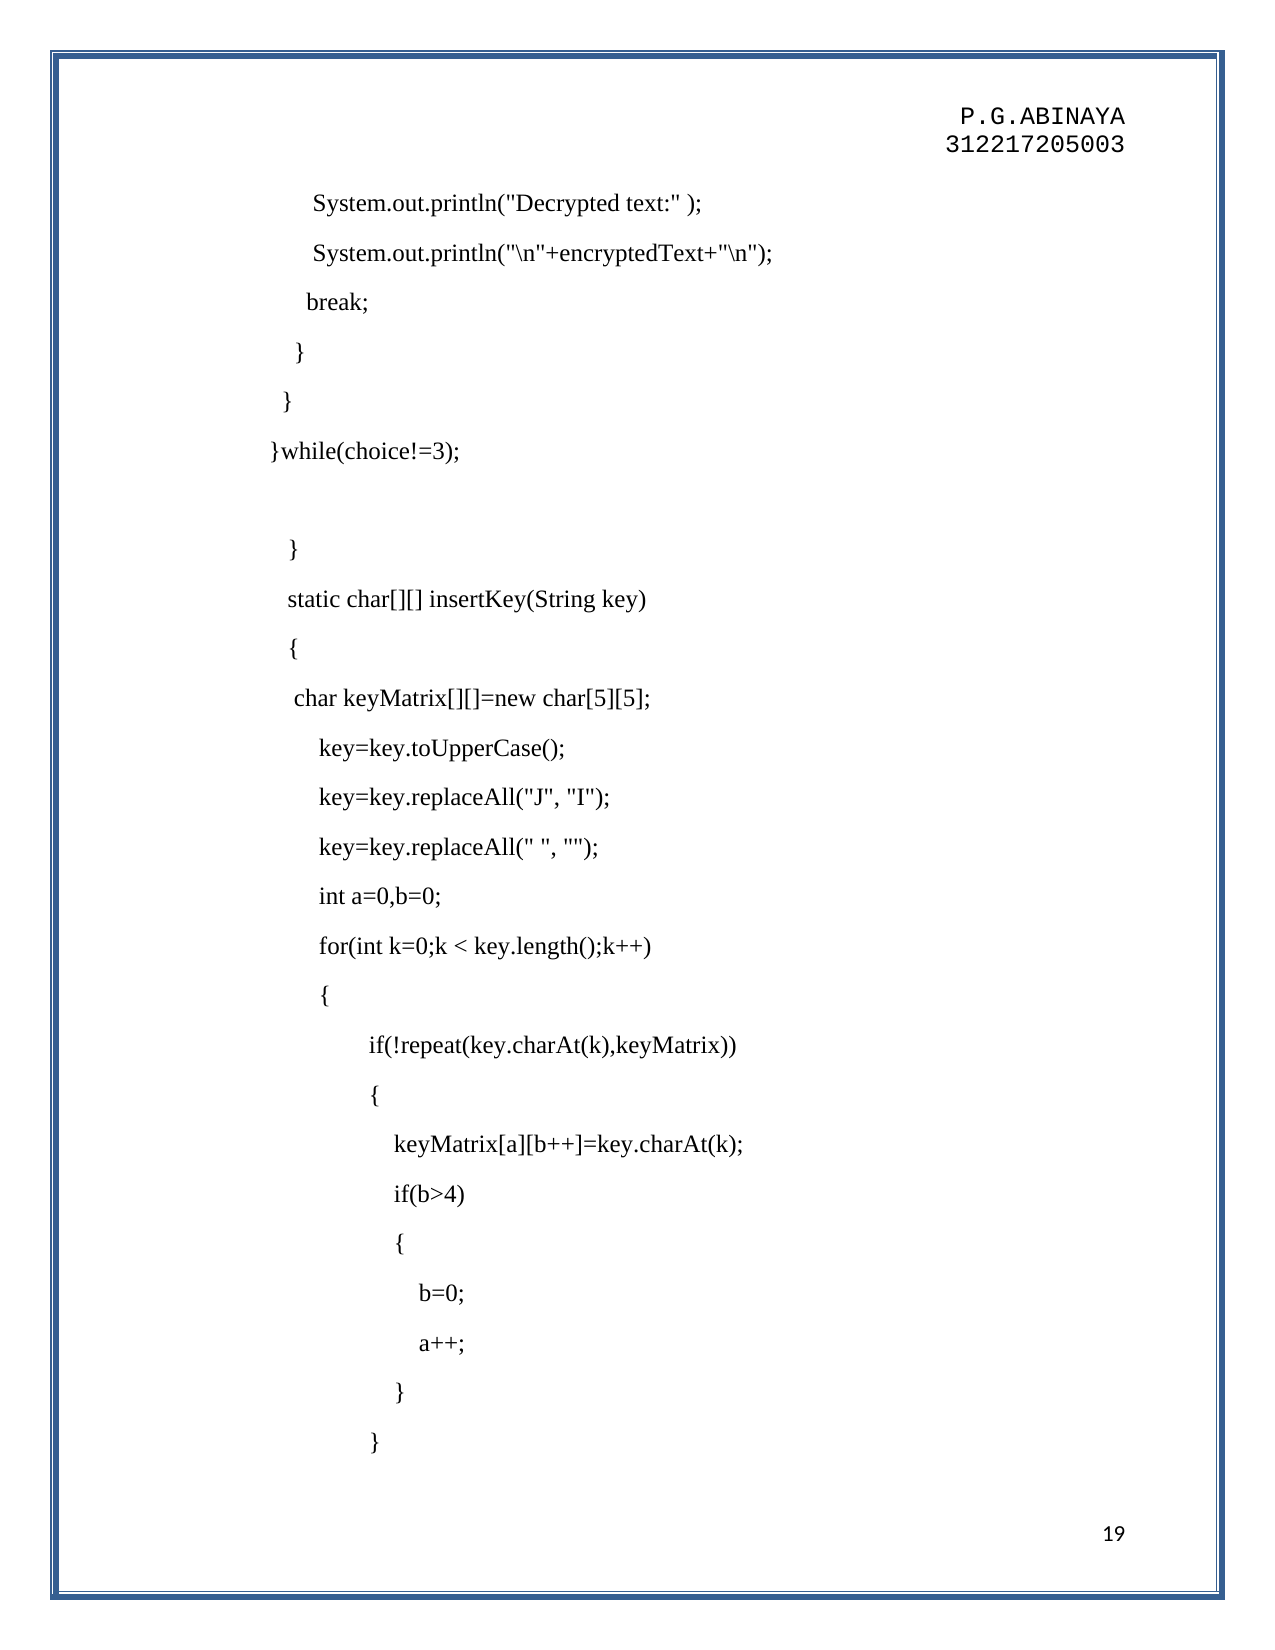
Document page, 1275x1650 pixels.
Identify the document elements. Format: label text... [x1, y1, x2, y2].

text } [244, 1427, 1125, 1456]
text } [244, 1377, 1125, 1406]
text System.out.println("Decrypted text:" ); [244, 188, 1125, 217]
text { [244, 1080, 1125, 1108]
text } [244, 386, 1125, 415]
text if(!repeat(key.charAt(k),keyMatrix)) [244, 1030, 1125, 1059]
text { [244, 981, 1125, 1009]
text key=key.toUpperCase(); [244, 733, 1125, 761]
text } [244, 337, 1125, 366]
text { [244, 633, 1125, 662]
text a++; [244, 1328, 1125, 1356]
text key=key.replaceAll("J", "I"); [244, 782, 1125, 811]
text char keyMatrix[][]=new char[5][5]; [244, 683, 1125, 712]
text if(b>4) [244, 1179, 1125, 1208]
text break; [244, 287, 1125, 316]
text b=0; [244, 1278, 1125, 1307]
text key=key.replaceAll(" ", ""); [244, 832, 1125, 861]
text static char[][] insertKey(String key) [244, 584, 1125, 613]
text keyMatrix[a][b++]=key.charAt(k); [244, 1129, 1125, 1158]
text int a=0,b=0; [244, 881, 1125, 910]
text for(int k=0;k < key.length();k++) [244, 931, 1125, 960]
text }while(choice!=3); [244, 436, 1125, 465]
text System.out.println("\n"+encryptedText+"\n"); [244, 238, 1125, 266]
text { [244, 1228, 1125, 1257]
text } [244, 534, 1125, 563]
